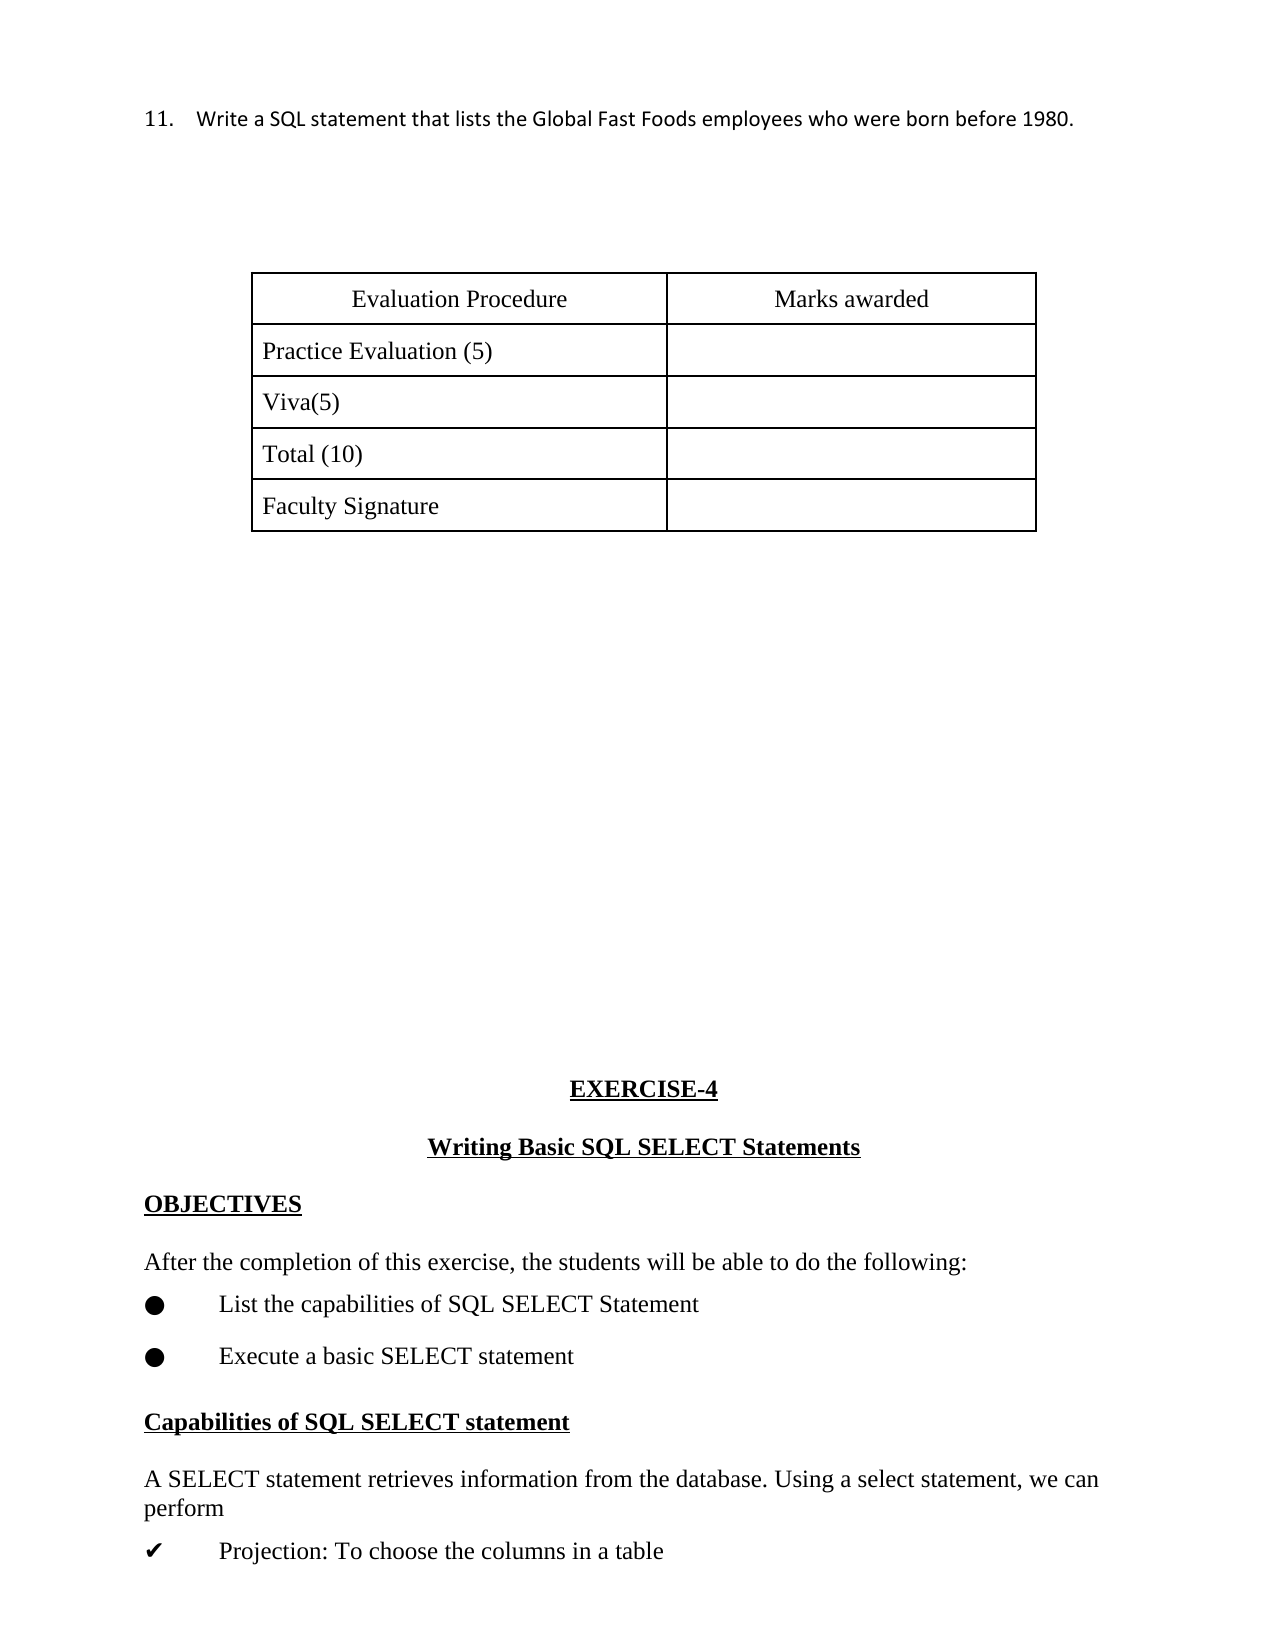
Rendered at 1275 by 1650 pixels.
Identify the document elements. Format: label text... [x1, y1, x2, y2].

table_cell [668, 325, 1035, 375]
text After the completion of this exercise, the students will be able to do the following: [143, 1247, 1144, 1276]
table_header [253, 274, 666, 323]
list Projection: To choose the columns in a table [143, 1522, 1144, 1573]
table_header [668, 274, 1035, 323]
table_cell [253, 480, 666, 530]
list List the capabilities of SQL SELECT Statement [143, 1276, 1144, 1327]
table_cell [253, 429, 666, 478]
list Execute a basic SELECT statement [143, 1327, 1144, 1378]
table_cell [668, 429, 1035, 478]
text A SELECT statement retrieves information from the database. Using a select statement, we can perform [143, 1464, 1144, 1522]
text Writing Basic SQL SELECT Statements [143, 1132, 1144, 1161]
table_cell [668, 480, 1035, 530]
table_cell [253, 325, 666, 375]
text OBJECTIVES [143, 1189, 1144, 1218]
text EXERCISE-4 [143, 1074, 1144, 1103]
list Write a SQL statement that lists the Global Fast Foods employees who were born before 1980. [143, 104, 1108, 132]
text Capabilities of SQL SELECT statement [143, 1407, 1144, 1436]
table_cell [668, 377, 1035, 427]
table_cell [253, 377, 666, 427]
